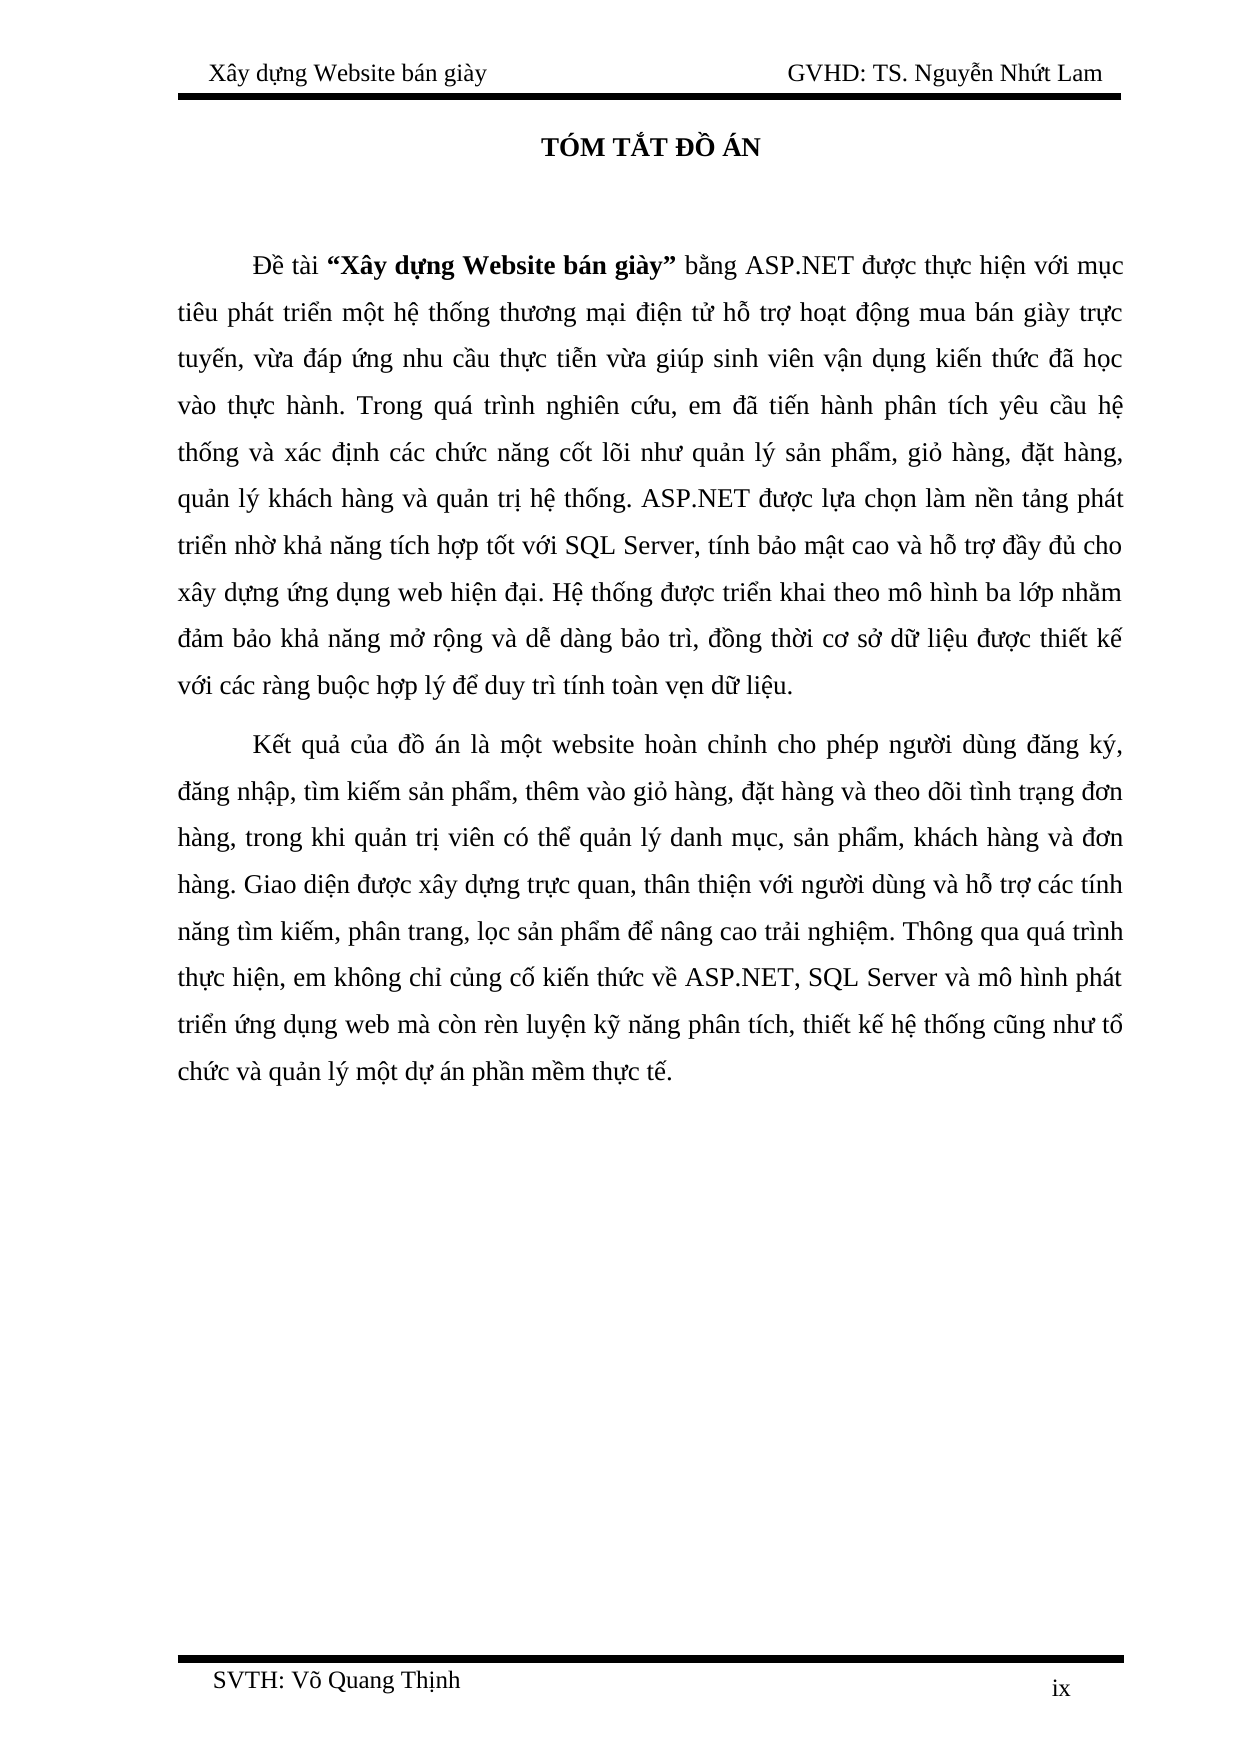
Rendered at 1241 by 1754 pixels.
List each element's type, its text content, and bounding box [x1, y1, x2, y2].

text TÓM TẮT ĐỒ ÁN [177, 131, 1125, 162]
text Đề tài “Xây dựng Website bán giày” bằng ASP.NET được thực hiện với mục tiêu phát triển một hệ thống thương mại điện tử hỗ trợ hoạt động mua bán giày trực tuyến, vừa đáp ứng nhu cầu thực tiễn vừa giúp sinh viên vận dụng kiến thức đã học vào thực hành. Trong quá trình nghiên cứu, em đã tiến hành phân tích yêu cầu hệ thống và xác định các chức năng cốt lõi như quản lý sản phẩm, giỏ hàng, đặt hàng, quản lý khách hàng và quản trị hệ thống. ASP.NET được lựa chọn làm nền tảng phát triển nhờ khả năng tích hợp tốt với SQL Server, tính bảo mật cao và hỗ trợ đầy đủ cho xây dựng ứng dụng web hiện đại. Hệ thống được triển khai theo mô hình ba lớp nhằm đảm bảo khả năng mở rộng và dễ dàng bảo trì, đồng thời cơ sở dữ liệu được thiết kế với các ràng buộc hợp lý để duy trì tính toàn vẹn dữ liệu. [177, 249, 1124, 700]
text Kết quả của đồ án là một website hoàn chỉnh cho phép người dùng đăng ký, đăng nhập, tìm kiếm sản phẩm, thêm vào giỏ hàng, đặt hàng và theo dõi tình trạng đơn hàng, trong khi quản trị viên có thể quản lý danh mục, sản phẩm, khách hàng và đơn hàng. Giao diện được xây dựng trực quan, thân thiện với người dùng và hỗ trợ các tính năng tìm kiếm, phân trang, lọc sản phẩm để nâng cao trải nghiệm. Thông qua quá trình thực hiện, em không chỉ củng cố kiến thức về ASP.NET, SQL Server và mô hình phát triển ứng dụng web mà còn rèn luyện kỹ năng phân tích, thiết kế hệ thống cũng như tổ chức và quản lý một dự án phần mềm thực tế. [177, 728, 1124, 1086]
